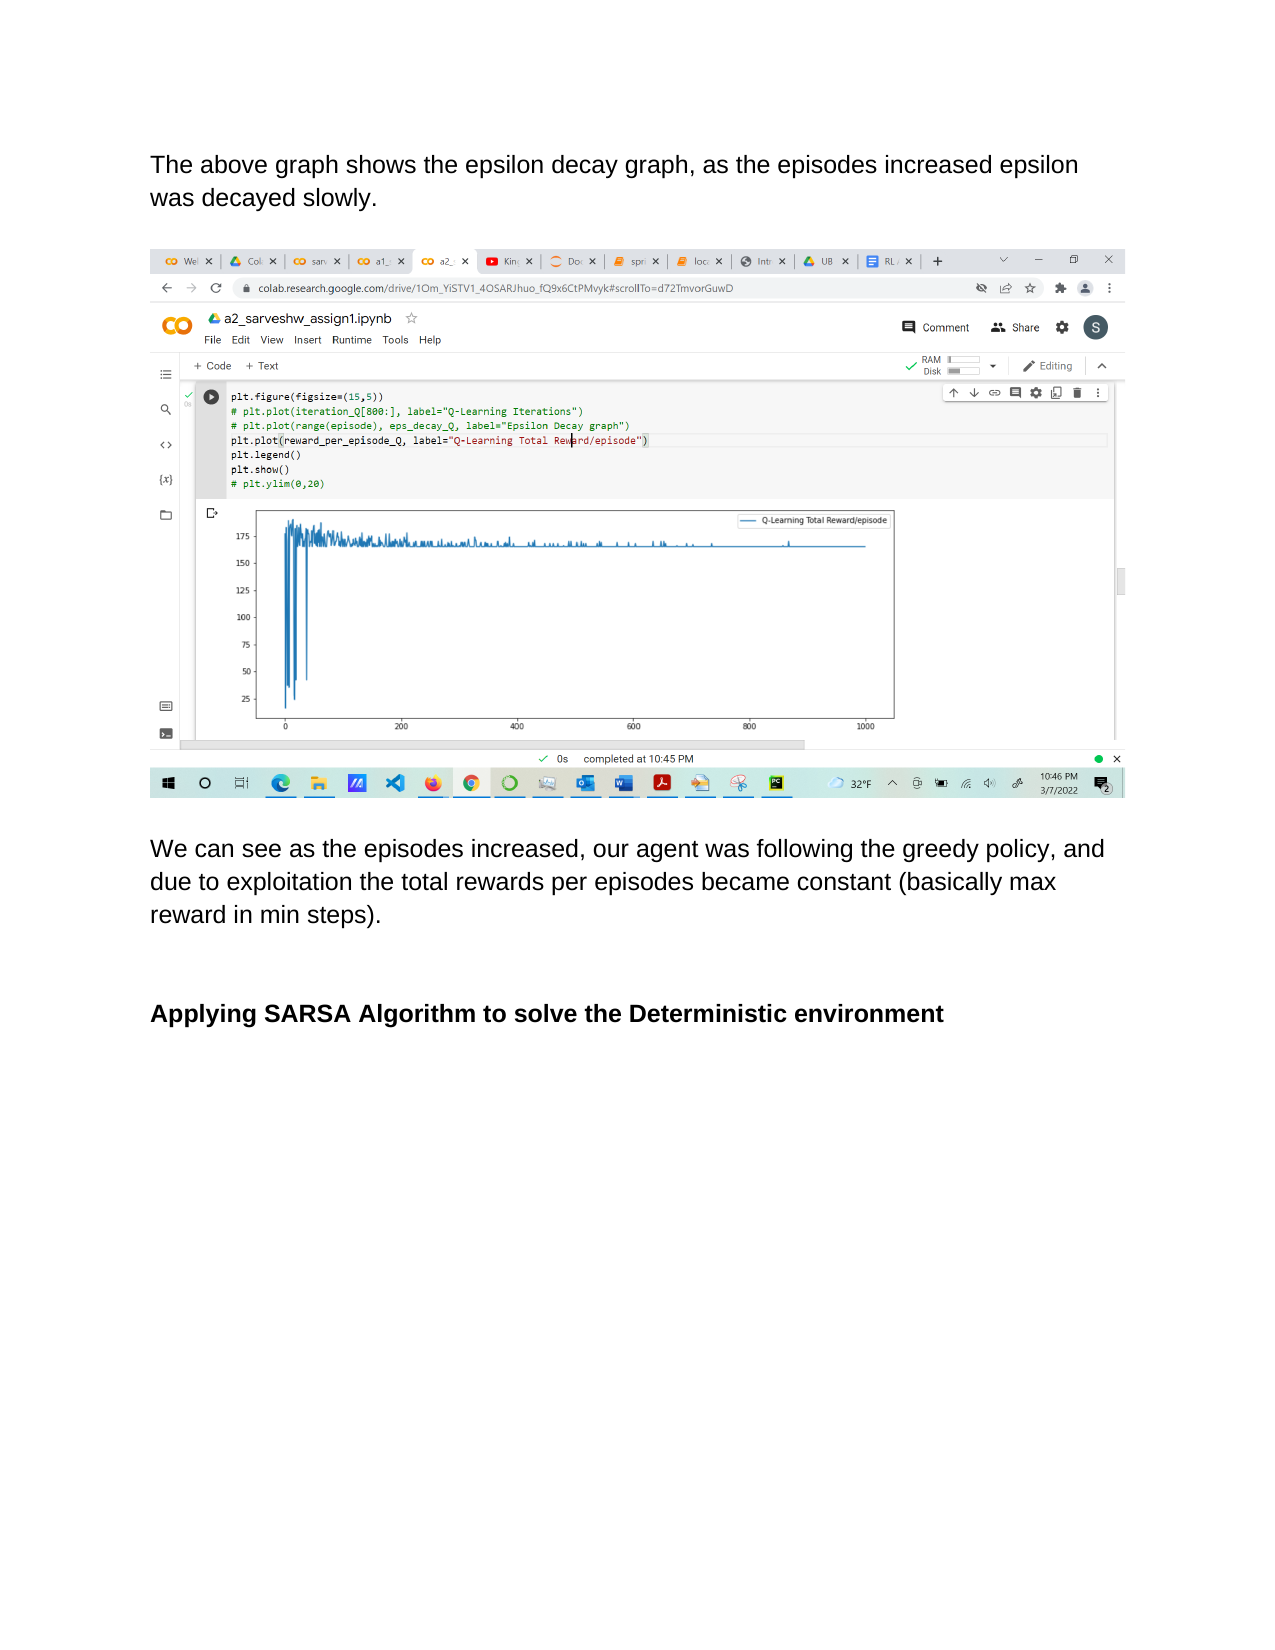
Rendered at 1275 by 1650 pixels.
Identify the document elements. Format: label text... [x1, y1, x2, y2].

text The above graph shows the epsilon decay graph, as the episodes increased epsilon was decayed slowly. [150, 150, 1125, 212]
text We can see as the episodes increased, our agent was following the greedy policy, and due to exploitation the total rewards per episodes became constant (basically max reward in min steps). [150, 834, 1125, 929]
text Applying SARSA Algorithm to solve the Deterministic environment [150, 999, 1125, 1028]
picture [150, 249, 1125, 798]
